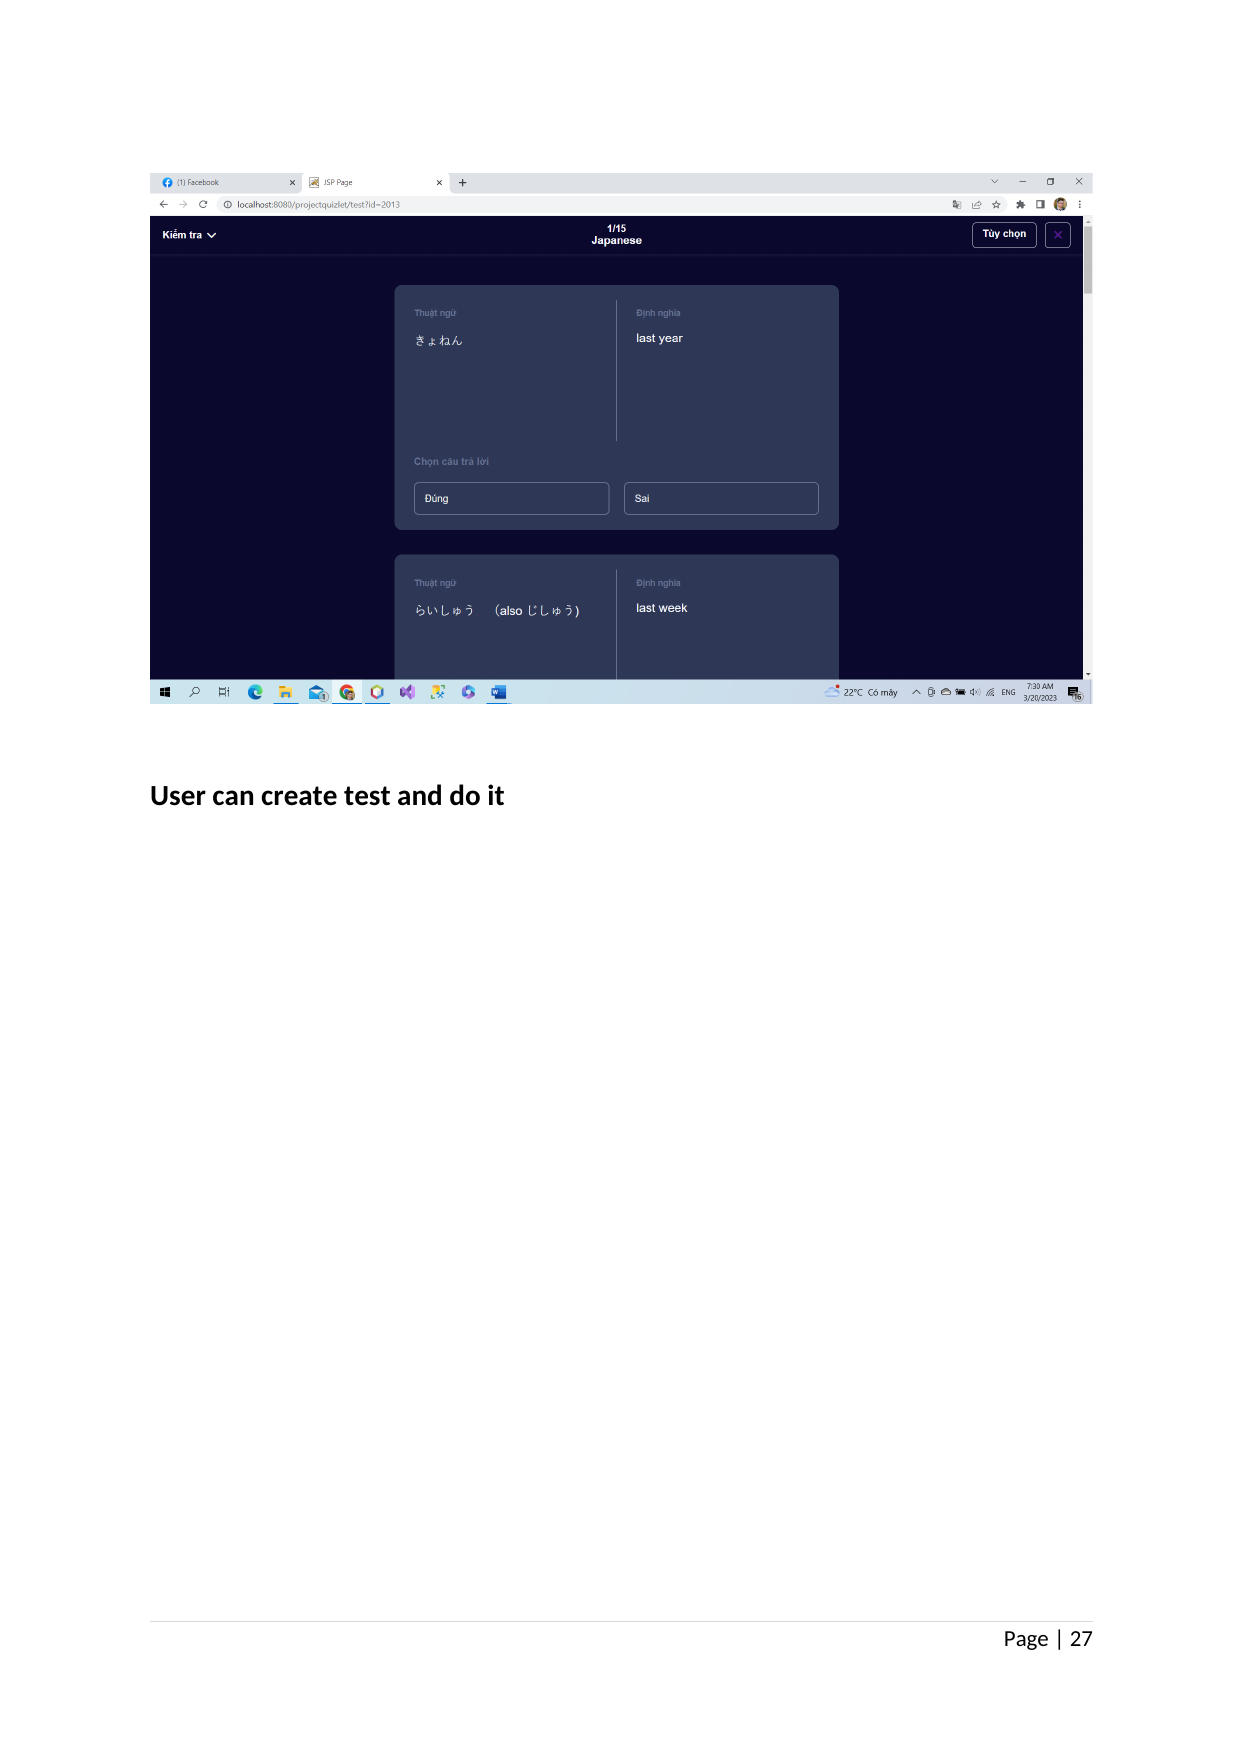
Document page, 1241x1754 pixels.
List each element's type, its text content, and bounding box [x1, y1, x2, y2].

picture [150, 173, 1093, 704]
text User can create test and do it [150, 777, 1093, 813]
